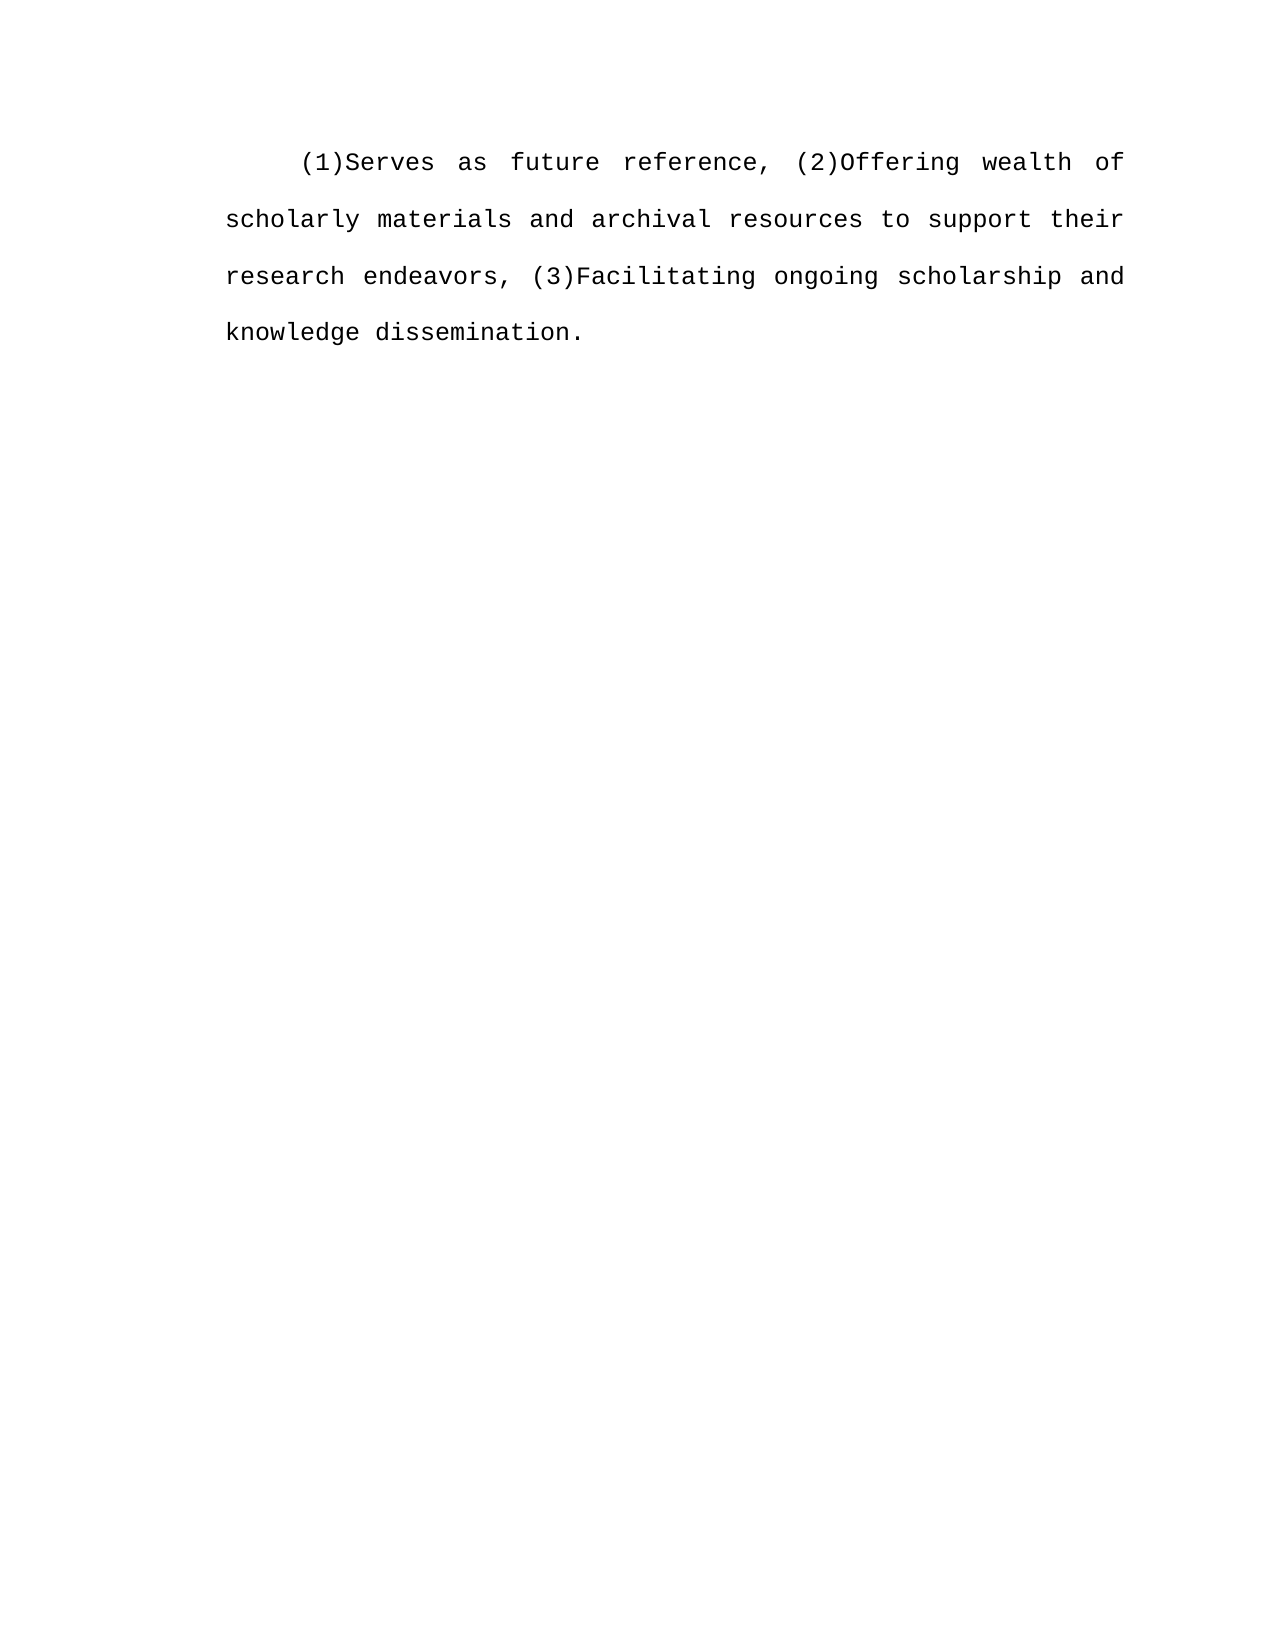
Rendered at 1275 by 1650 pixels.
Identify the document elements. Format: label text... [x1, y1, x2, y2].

text (1)Serves as future reference, (2)Offering wealth of scholarly materials and archival resources to support their research endeavors, (3)Facilitating ongoing scholarship and knowledge dissemination. [225, 150, 1125, 348]
